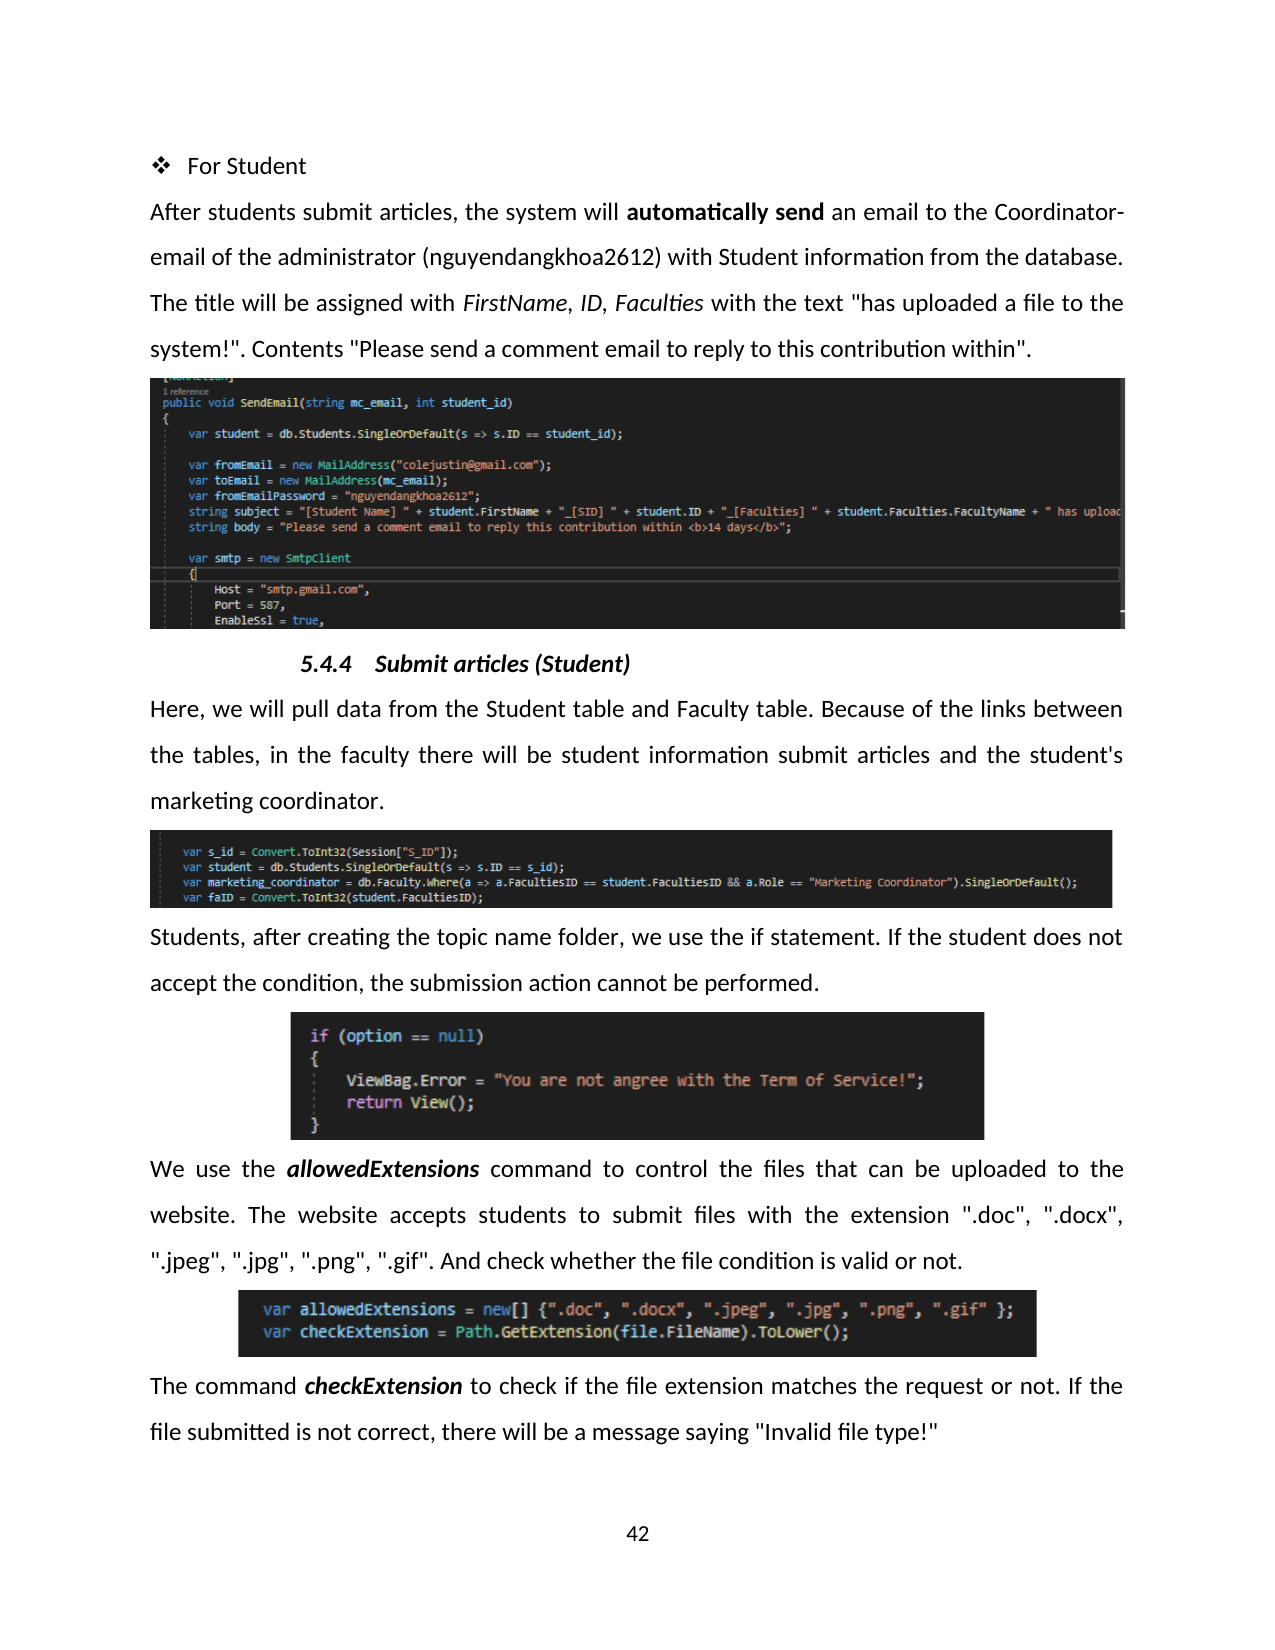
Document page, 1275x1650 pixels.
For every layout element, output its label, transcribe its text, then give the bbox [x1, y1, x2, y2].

picture [290, 1012, 985, 1140]
picture [150, 830, 1113, 908]
subtitle Submit articles (Student) [300, 648, 1125, 678]
picture [238, 1290, 1037, 1357]
text We use the allowedExtensions command to control the files that can be uploaded to the website. The website accepts students to submit files with the extension ".doc", ".docx", ".jpeg", ".jpg", ".png", ".gif". And check whether the file condition is valid or not. [150, 1153, 1125, 1275]
text After students submit articles, the system will automatically send an email to the Coordinator-email of the administrator (nguyendangkhoa2612) with Student information from the database. The title will be assigned with FirstName, ID, Faculties with the text "has uploaded a file to the system!". Contents "Please send a comment email to reply to this contribution within". [150, 196, 1125, 363]
picture [150, 378, 1125, 629]
list For Student [150, 150, 1125, 181]
text Here, we will pull data from the Student table and Faculty table. Because of the links between the tables, in the faculty there will be student information submit articles and the student's marketing coordinator. [150, 693, 1125, 816]
text The command checkExtension to check if the file extension matches the request or not. If the file submitted is not correct, there will be a message saying "Invalid file type!" [150, 1370, 1125, 1446]
text Students, after creating the topic name folder, we use the if statement. If the student does not accept the condition, the submission action cannot be performed. [150, 921, 1125, 998]
